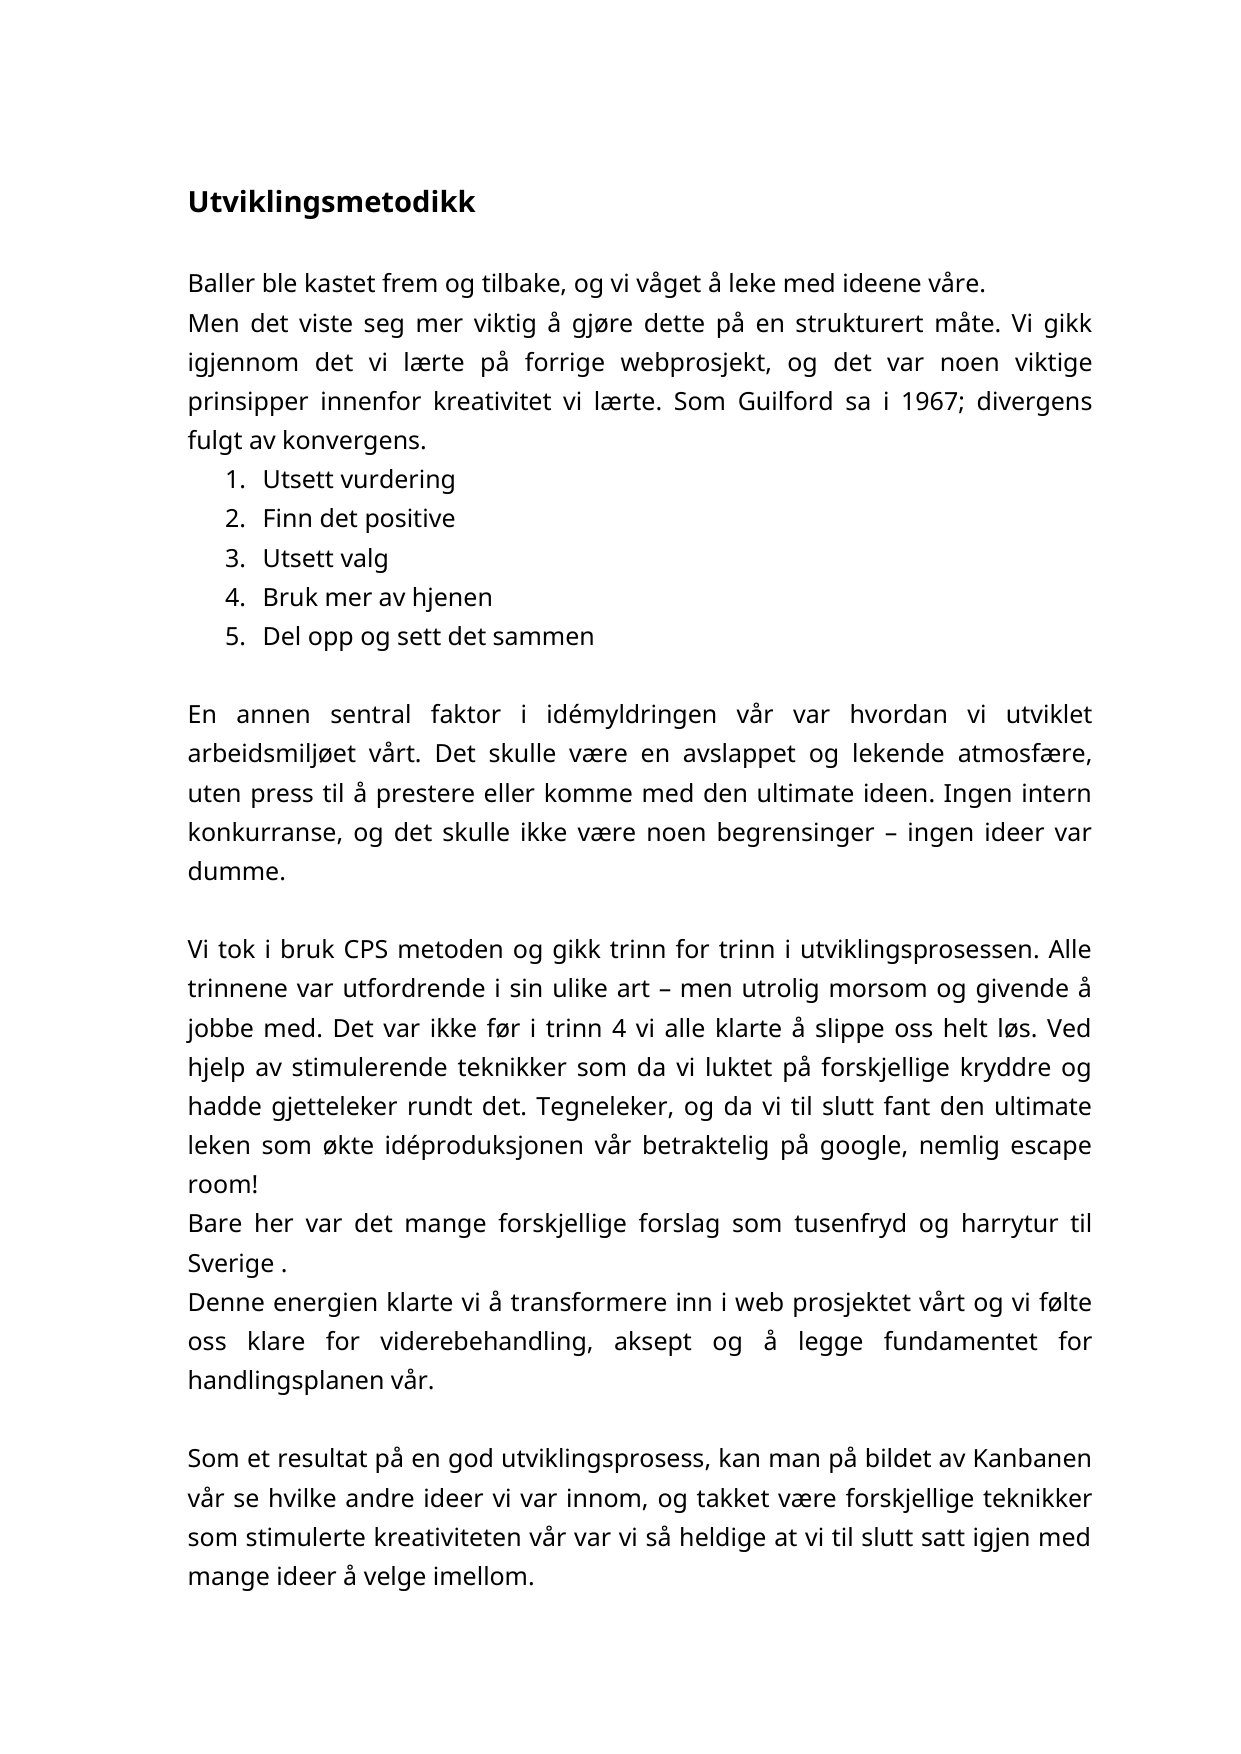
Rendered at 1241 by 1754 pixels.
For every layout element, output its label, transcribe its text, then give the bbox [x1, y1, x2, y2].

list Del opp og sett det sammen [225, 618, 1093, 653]
list Utsett valg [225, 540, 1093, 574]
list Bruk mer av hjenen [225, 579, 1093, 613]
text Som et resultat på en god utviklingsprosess, kan man på bildet av Kanbanen vår se hvilke andre ideer vi var innom, og takket være forskjellige teknikker som stimulerte kreativiteten vår var vi så heldige at vi til slutt satt igjen med mange ideer å velge imellom. [187, 1441, 1093, 1593]
text Baller ble kastet frem og tilbake, og vi våget å leke med ideene våre. [187, 266, 1093, 300]
text En annen sentral faktor i idémyldringen vår var hvordan vi utviklet arbeidsmiljøet vårt. Det skulle være en avslappet og lekende atmosfære, uten press til å prestere eller komme med den ultimate ideen. Ingen intern konkurranse, og det skulle ikke være noen begrensinger – ingen ideer var dumme. [187, 697, 1093, 888]
text Vi tok i bruk CPS metoden og gikk trinn for trinn i utviklingsprosessen. Alle trinnene var utfordrende i sin ulike art – men utrolig morsom og givende å jobbe med. Det var ikke før i trinn 4 vi alle klarte å slippe oss helt løs. Ved hjelp av stimulerende teknikker som da vi luktet på forskjellige kryddre og hadde gjetteleker rundt det. Tegneleker, og da vi til slutt fant den ultimate leken som økte idéproduksjonen vår betraktelig på google, nemlig escape room! [187, 932, 1093, 1201]
text Denne energien klarte vi å transformere inn i web prosjektet vårt og vi følte oss klare for viderebehandling, aksept og å legge fundamentet for handlingsplanen vår. [187, 1284, 1093, 1397]
text Bare her var det mange forskjellige forslag som tusenfryd og harrytur til Sverige . [187, 1206, 1093, 1279]
text Utviklingsmetodikk [187, 181, 1093, 221]
list Utsett vurdering [225, 462, 1093, 496]
list Finn det positive [225, 501, 1093, 535]
text Men det viste seg mer viktig å gjøre dette på en strukturert måte. Vi gikk igjennom det vi lærte på forrige webprosjekt, og det var noen viktige prinsipper innenfor kreativitet vi lærte. Som Guilford sa i 1967; divergens fulgt av konvergens. [187, 305, 1093, 457]
